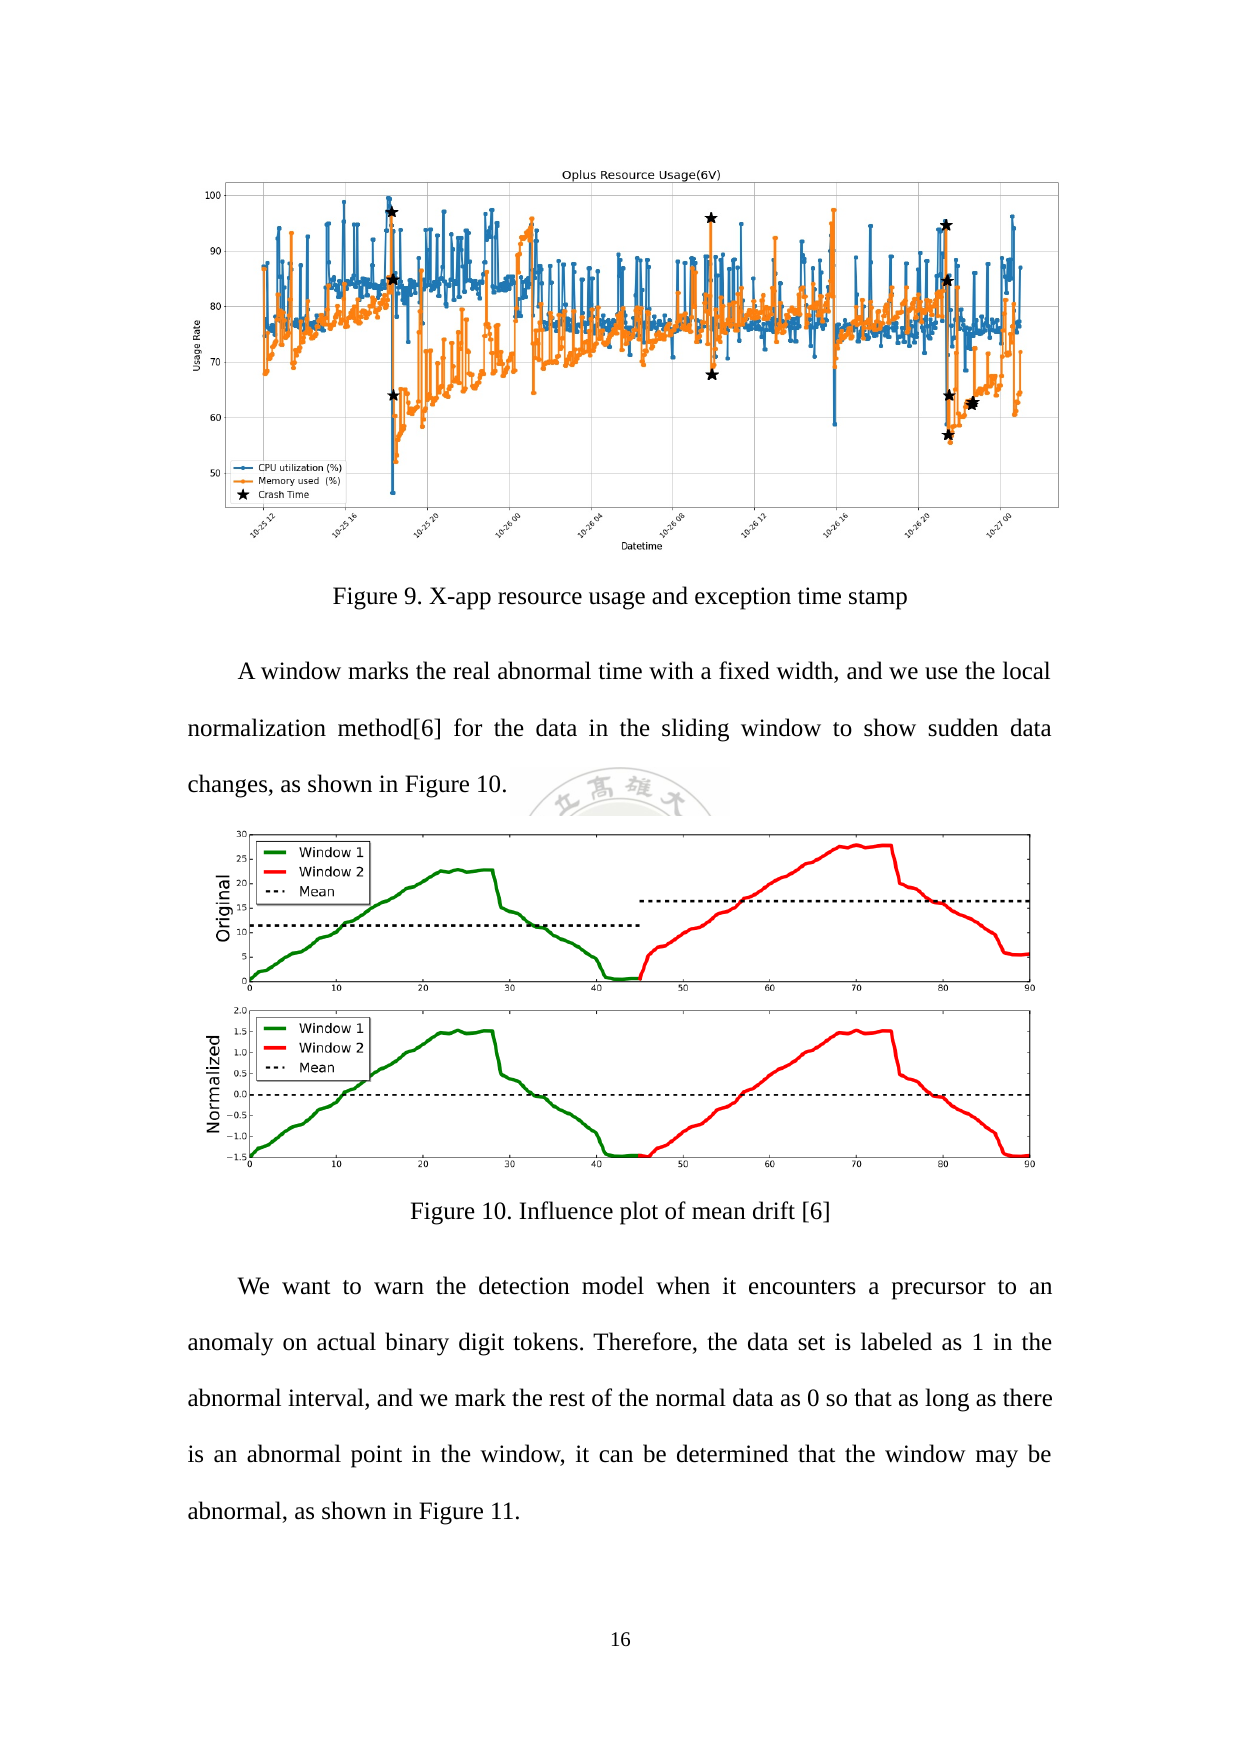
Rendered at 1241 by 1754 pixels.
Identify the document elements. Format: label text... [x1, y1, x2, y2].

text We want to warn the detection model when it encounters a precursor to an anomaly on actual binary digit tokens. Therefore, the data set is labeled as 1 in the abnormal interval, and we mark the rest of the normal data as 0 so that as long as there is an abnormal point in the window, it can be determined that the window may be abnormal, as shown in Figure 11. [187, 1266, 1053, 1529]
picture [187, 164, 1063, 561]
picture [198, 802, 1042, 1171]
text A window marks the real abnormal time with a fixed width, and we use the local normalization method[6] for the data in the sliding window to show sudden data changes, as shown in Figure 10. [187, 652, 1053, 802]
